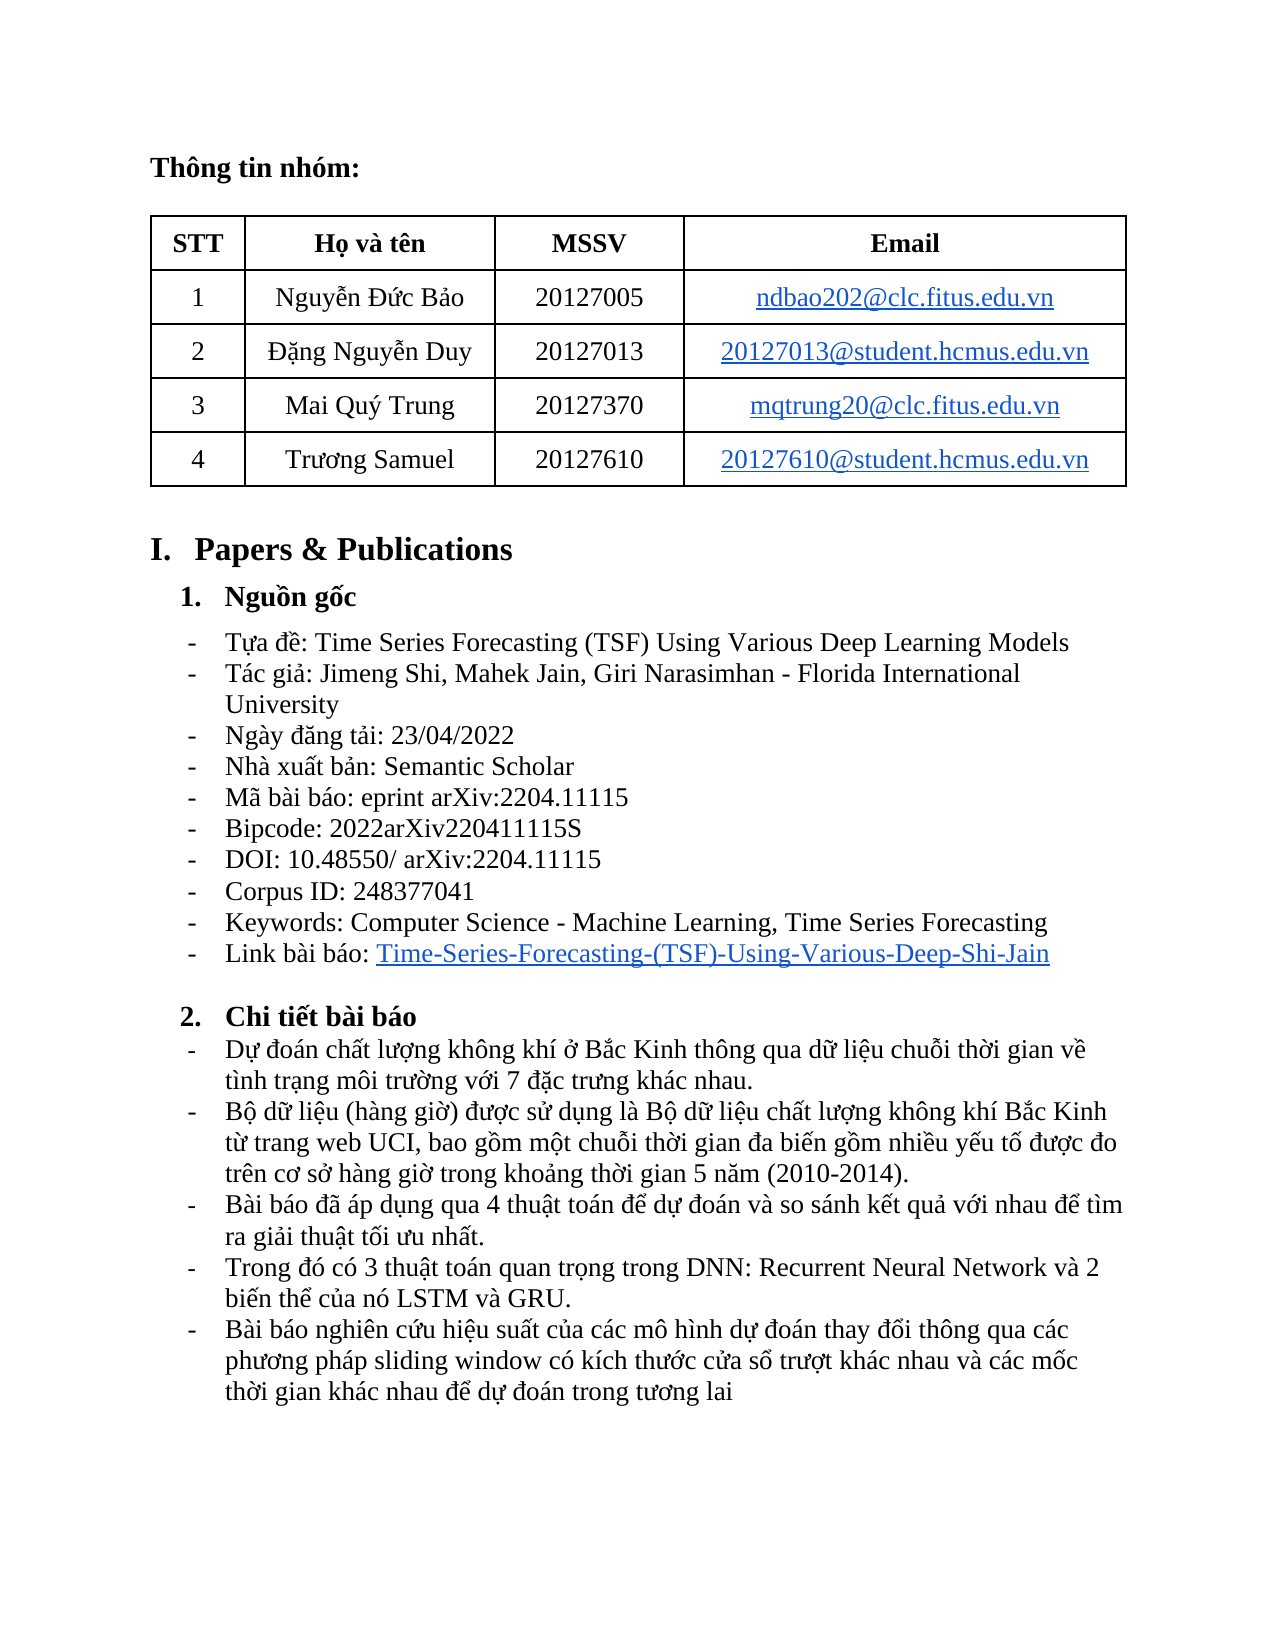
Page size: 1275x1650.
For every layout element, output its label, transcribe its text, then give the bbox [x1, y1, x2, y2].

table_cell Nguyễn Đức Bảo [246, 271, 494, 323]
list Trong đó có 3 thuật toán quan trọng trong DNN: Recurrent Neural Network và 2 biến thể của nó LSTM và GRU. [187, 1251, 1125, 1313]
table_header STT [152, 217, 244, 269]
table_cell 20127610@student.hcmus.edu.vn [685, 433, 1125, 485]
list Link bài báo: Time-Series-Forecasting-(TSF)-Using-Various-Deep-Shi-Jain [187, 937, 1125, 968]
table_cell 1 [152, 271, 244, 323]
table_header Họ và tên [246, 217, 494, 269]
list Ngày đăng tải: 23/04/2022 [187, 719, 1125, 750]
table_cell 20127005 [496, 271, 683, 323]
table_cell 20127013 [496, 325, 683, 377]
table_cell 4 [152, 433, 244, 485]
table_cell 20127610 [496, 433, 683, 485]
table_header Email [685, 217, 1125, 269]
table_cell mqtrung20@clc.fitus.edu.vn [685, 379, 1125, 431]
list Nhà xuất bản: Semantic Scholar [187, 750, 1125, 781]
list Tác giả: Jimeng Shi, Mahek Jain, Giri Narasimhan - Florida International University [187, 657, 1125, 719]
list Bài báo đã áp dụng qua 4 thuật toán để dự đoán và so sánh kết quả với nhau để tìm ra giải thuật tối ưu nhất. [187, 1189, 1125, 1251]
table_cell Trương Samuel [246, 433, 494, 485]
list Keywords: Computer Science - Machine Learning, Time Series Forecasting [187, 906, 1125, 937]
table_cell 20127370 [496, 379, 683, 431]
table_cell 20127013@student.hcmus.edu.vn [685, 325, 1125, 377]
list Tựa đề: Time Series Forecasting (TSF) Using Various Deep Learning Models [187, 626, 1125, 657]
table_cell ndbao202@clc.fitus.edu.vn [685, 271, 1125, 323]
table_cell Mai Quý Trung [246, 379, 494, 431]
text Thông tin nhóm: [150, 150, 1125, 183]
list Bài báo nghiên cứu hiệu suất của các mô hình dự đoán thay đổi thông qua các phương pháp sliding window có kích thước cửa sổ trượt khác nhau và các mốc thời gian khác nhau để dự đoán trong tương lai [187, 1313, 1125, 1407]
list DOI: 10.48550/ arXiv:2204.11115 [187, 844, 1125, 875]
list Bipcode: 2022arXiv220411115S [187, 812, 1125, 844]
table_cell Đặng Nguyễn Duy [246, 325, 494, 377]
subtitle Papers & Publications [150, 529, 1125, 567]
table_cell 2 [152, 325, 244, 377]
table_cell 3 [152, 379, 244, 431]
table_header MSSV [496, 217, 683, 269]
list Dự đoán chất lượng không khí ở Bắc Kinh thông qua dữ liệu chuỗi thời gian về tình trạng môi trường với 7 đặc trưng khác nhau. [187, 1033, 1125, 1095]
list Chi tiết bài báo [179, 999, 1125, 1033]
list Corpus ID: 248377041 [187, 875, 1125, 906]
list Bộ dữ liệu (hàng giờ) được sử dụng là Bộ dữ liệu chất lượng không khí Bắc Kinh từ trang web UCI, bao gồm một chuỗi thời gian đa biến gồm nhiều yếu tố được đo trên cơ sở hàng giờ trong khoảng thời gian 5 năm (2010-2014). [187, 1095, 1125, 1189]
list Mã bài báo: eprint arXiv:2204.11115 [187, 781, 1125, 812]
subtitle Nguồn gốc [179, 579, 1125, 613]
